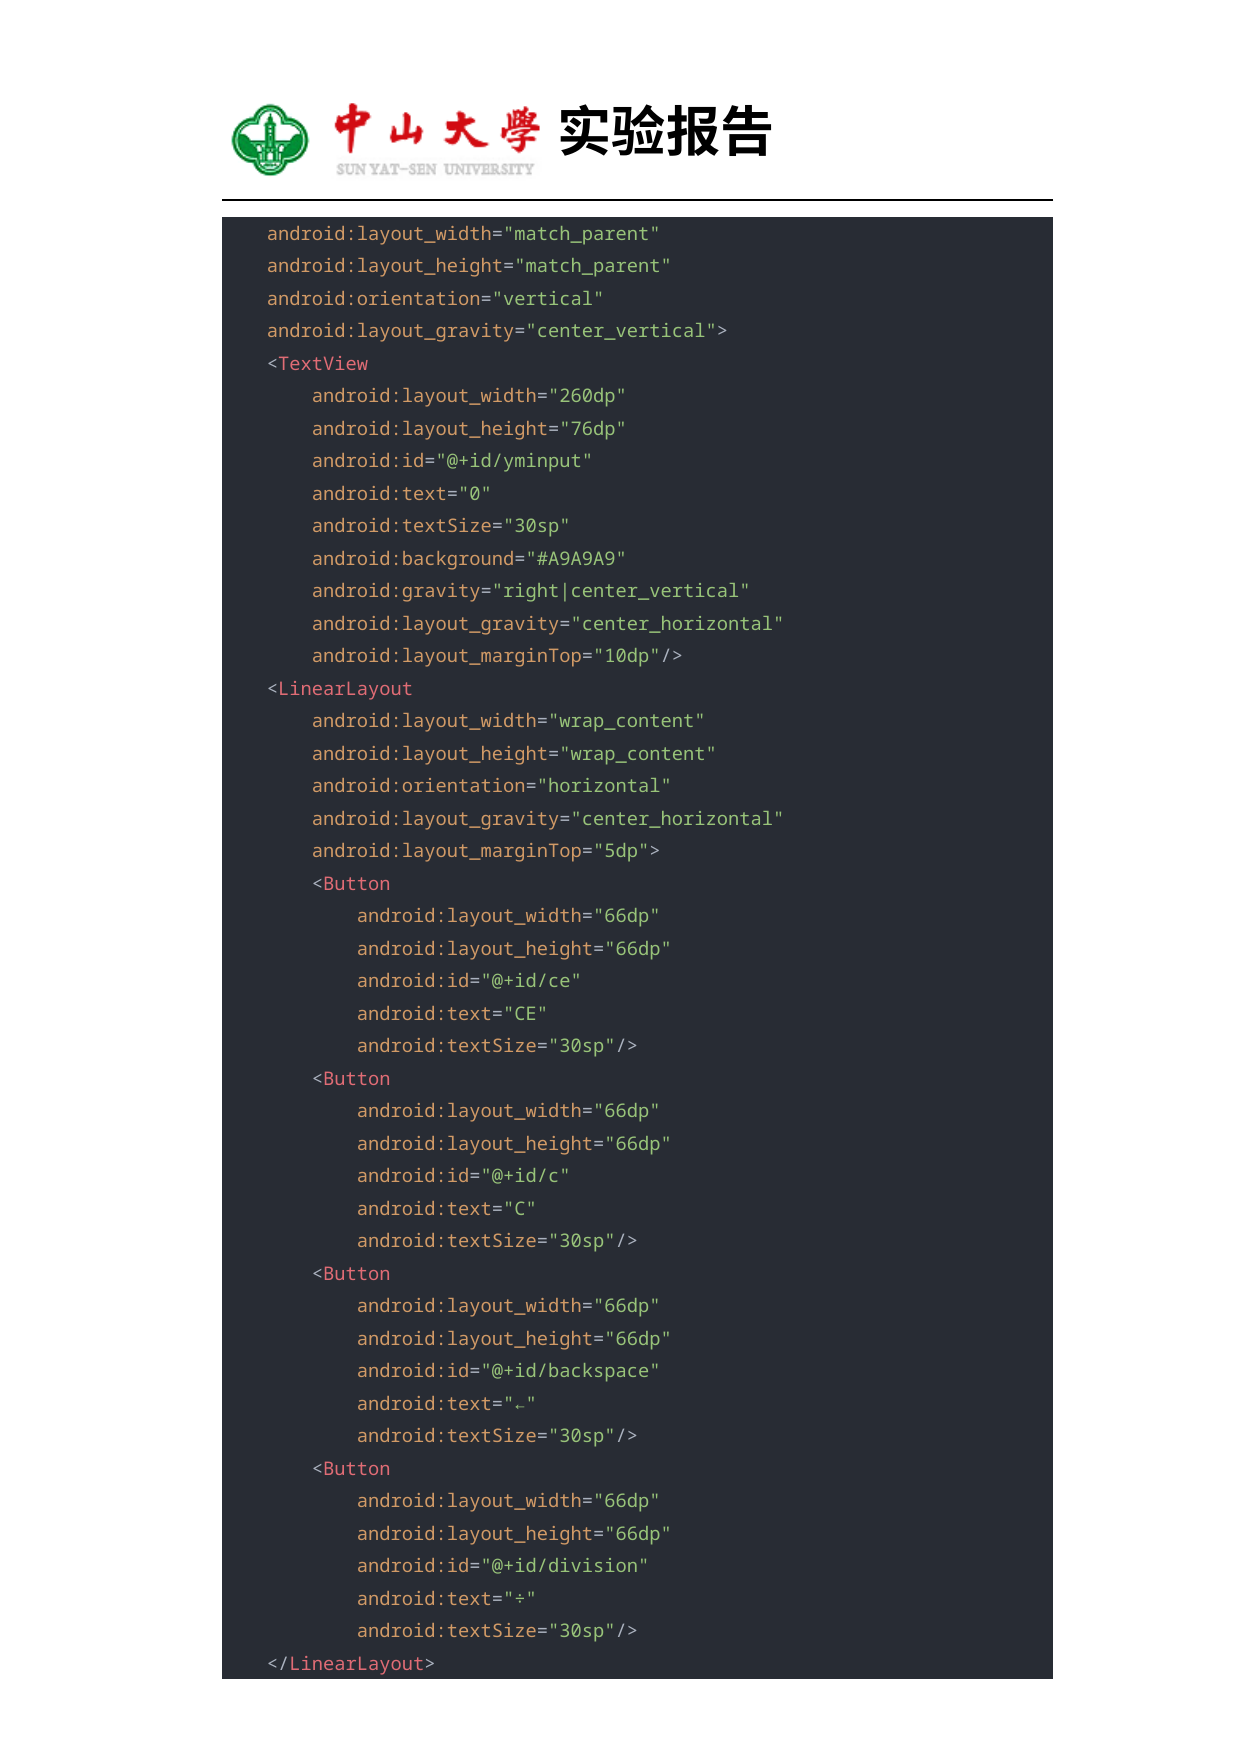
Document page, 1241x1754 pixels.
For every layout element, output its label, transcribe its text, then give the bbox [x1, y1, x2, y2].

text android:layout_height="66dp" [222, 1127, 1053, 1159]
text android:layout_width="66dp" [222, 1094, 1053, 1127]
text android:layout_marginTop="5dp"> [222, 834, 1053, 867]
text android:layout_gravity="center_horizontal" [222, 802, 1053, 834]
text android:layout_marginTop="10dp"/> [222, 639, 1053, 672]
text android:textSize="30sp" [222, 509, 1053, 542]
text android:layout_gravity="center_vertical"> [222, 314, 1053, 347]
text android:layout_width="wrap_content" [222, 704, 1053, 737]
text </LinearLayout> [222, 1647, 1053, 1679]
text android:layout_height="66dp" [222, 932, 1053, 964]
text android:orientation="vertical" [222, 282, 1053, 314]
text android:text="C" [222, 1192, 1053, 1224]
text android:textSize="30sp"/> [222, 1614, 1053, 1647]
text android:layout_width="260dp" [222, 379, 1053, 412]
text android:id="@+id/backspace" [222, 1354, 1053, 1387]
text android:layout_gravity="center_horizontal" [222, 607, 1053, 639]
text android:layout_width="66dp" [222, 899, 1053, 932]
text android:gravity="right|center_vertical" [222, 574, 1053, 607]
text android:layout_height="76dp" [222, 412, 1053, 444]
text android:layout_height="match_parent" [222, 249, 1053, 282]
text android:layout_width="66dp" [222, 1484, 1053, 1517]
picture [221, 98, 543, 182]
text <Button [222, 1257, 1053, 1289]
text android:text="←" [222, 1387, 1053, 1419]
text <TextView [222, 347, 1053, 379]
text android:text="CE" [222, 997, 1053, 1029]
text android:text="0" [222, 477, 1053, 509]
text android:id="@+id/c" [222, 1159, 1053, 1192]
text android:layout_height="66dp" [222, 1322, 1053, 1354]
text <Button [222, 867, 1053, 899]
text android:orientation="horizontal" [222, 769, 1053, 802]
text <LinearLayout [222, 672, 1053, 704]
text <Button [222, 1452, 1053, 1484]
text android:textSize="30sp"/> [222, 1419, 1053, 1452]
text android:text="÷" [222, 1582, 1053, 1614]
text android:id="@+id/yminput" [222, 444, 1053, 477]
text android:textSize="30sp"/> [222, 1224, 1053, 1257]
text android:layout_height="wrap_content" [222, 737, 1053, 769]
text android:layout_width="66dp" [222, 1289, 1053, 1322]
text android:background="#A9A9A9" [222, 542, 1053, 574]
text android:textSize="30sp"/> [222, 1029, 1053, 1062]
text android:id="@+id/division" [222, 1549, 1053, 1582]
text android:layout_height="66dp" [222, 1517, 1053, 1549]
text android:id="@+id/ce" [222, 964, 1053, 997]
text <Button [222, 1062, 1053, 1094]
text android:layout_width="match_parent" [222, 217, 1053, 249]
